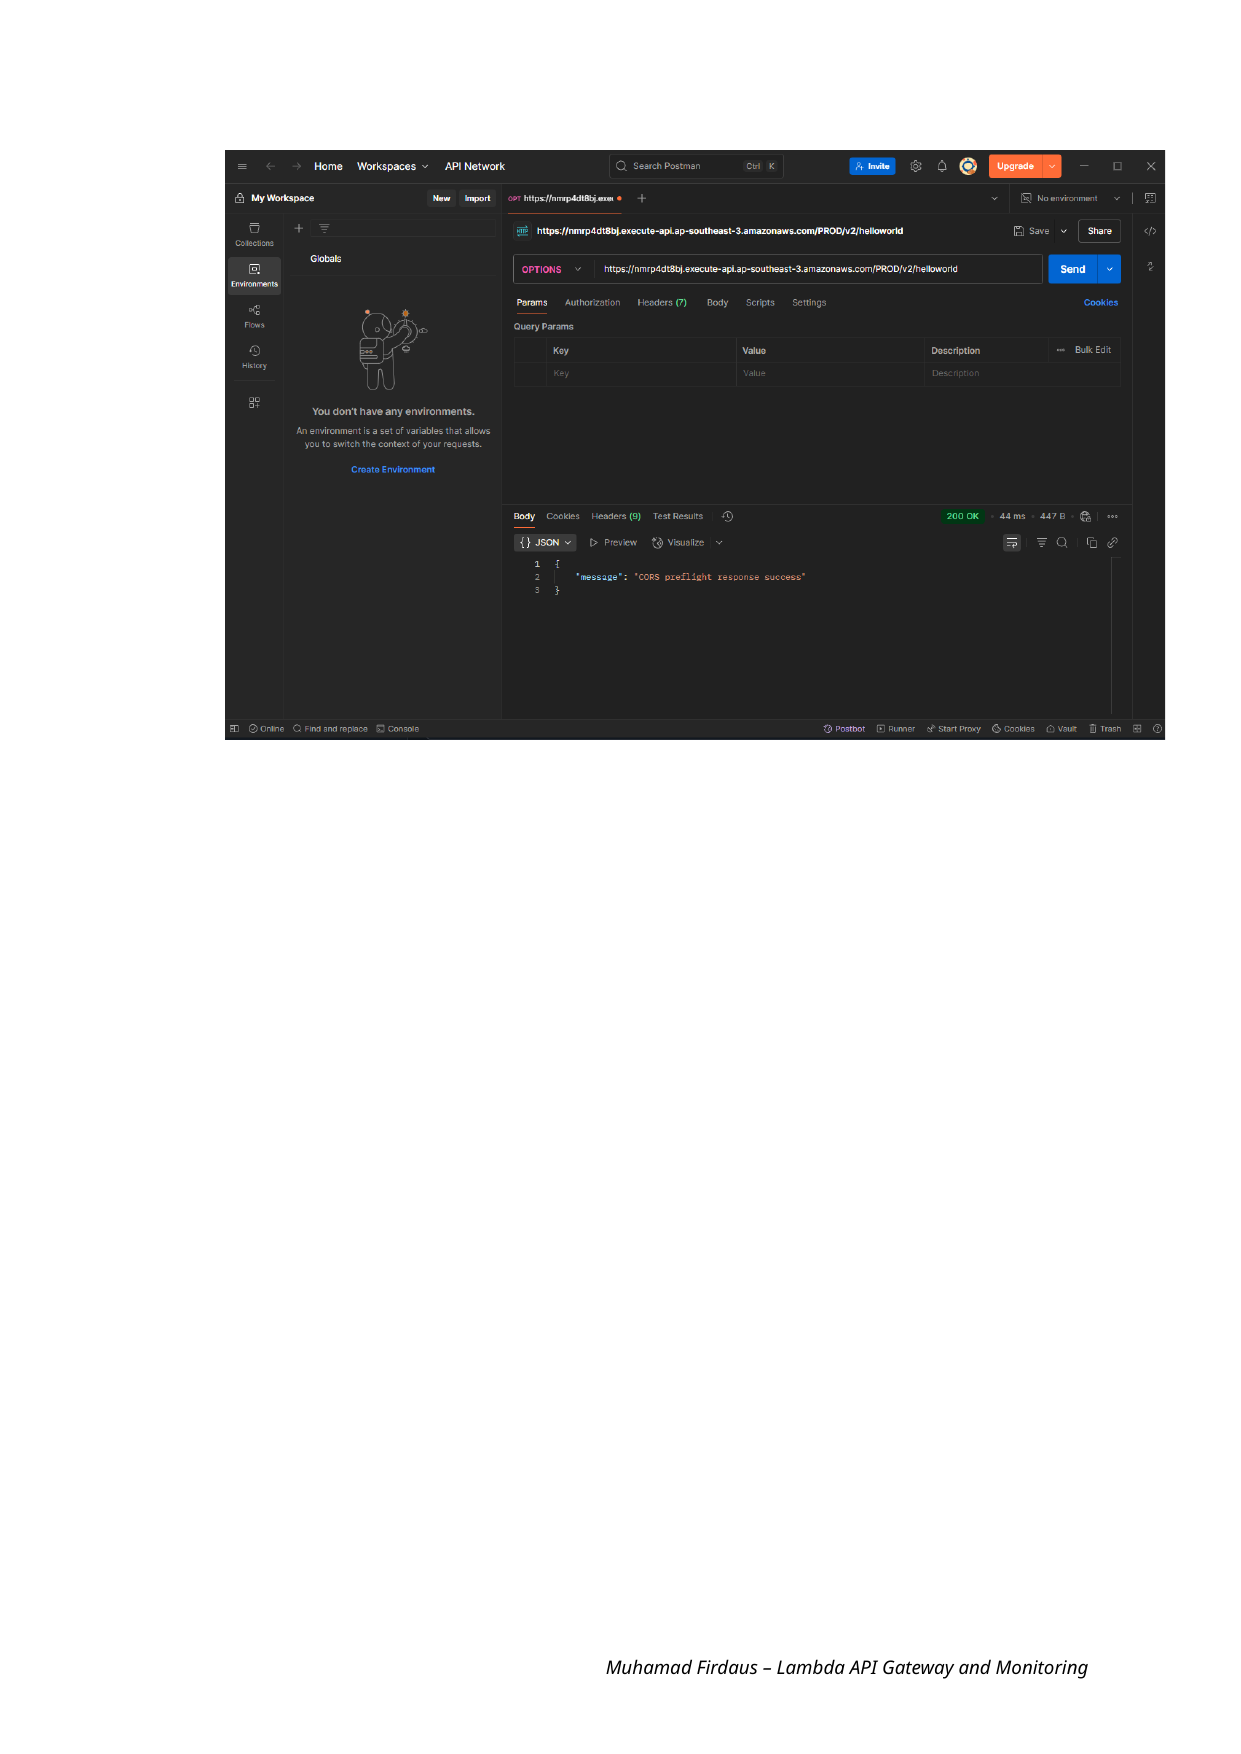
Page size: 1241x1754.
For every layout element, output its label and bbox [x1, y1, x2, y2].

picture [225, 150, 1166, 740]
